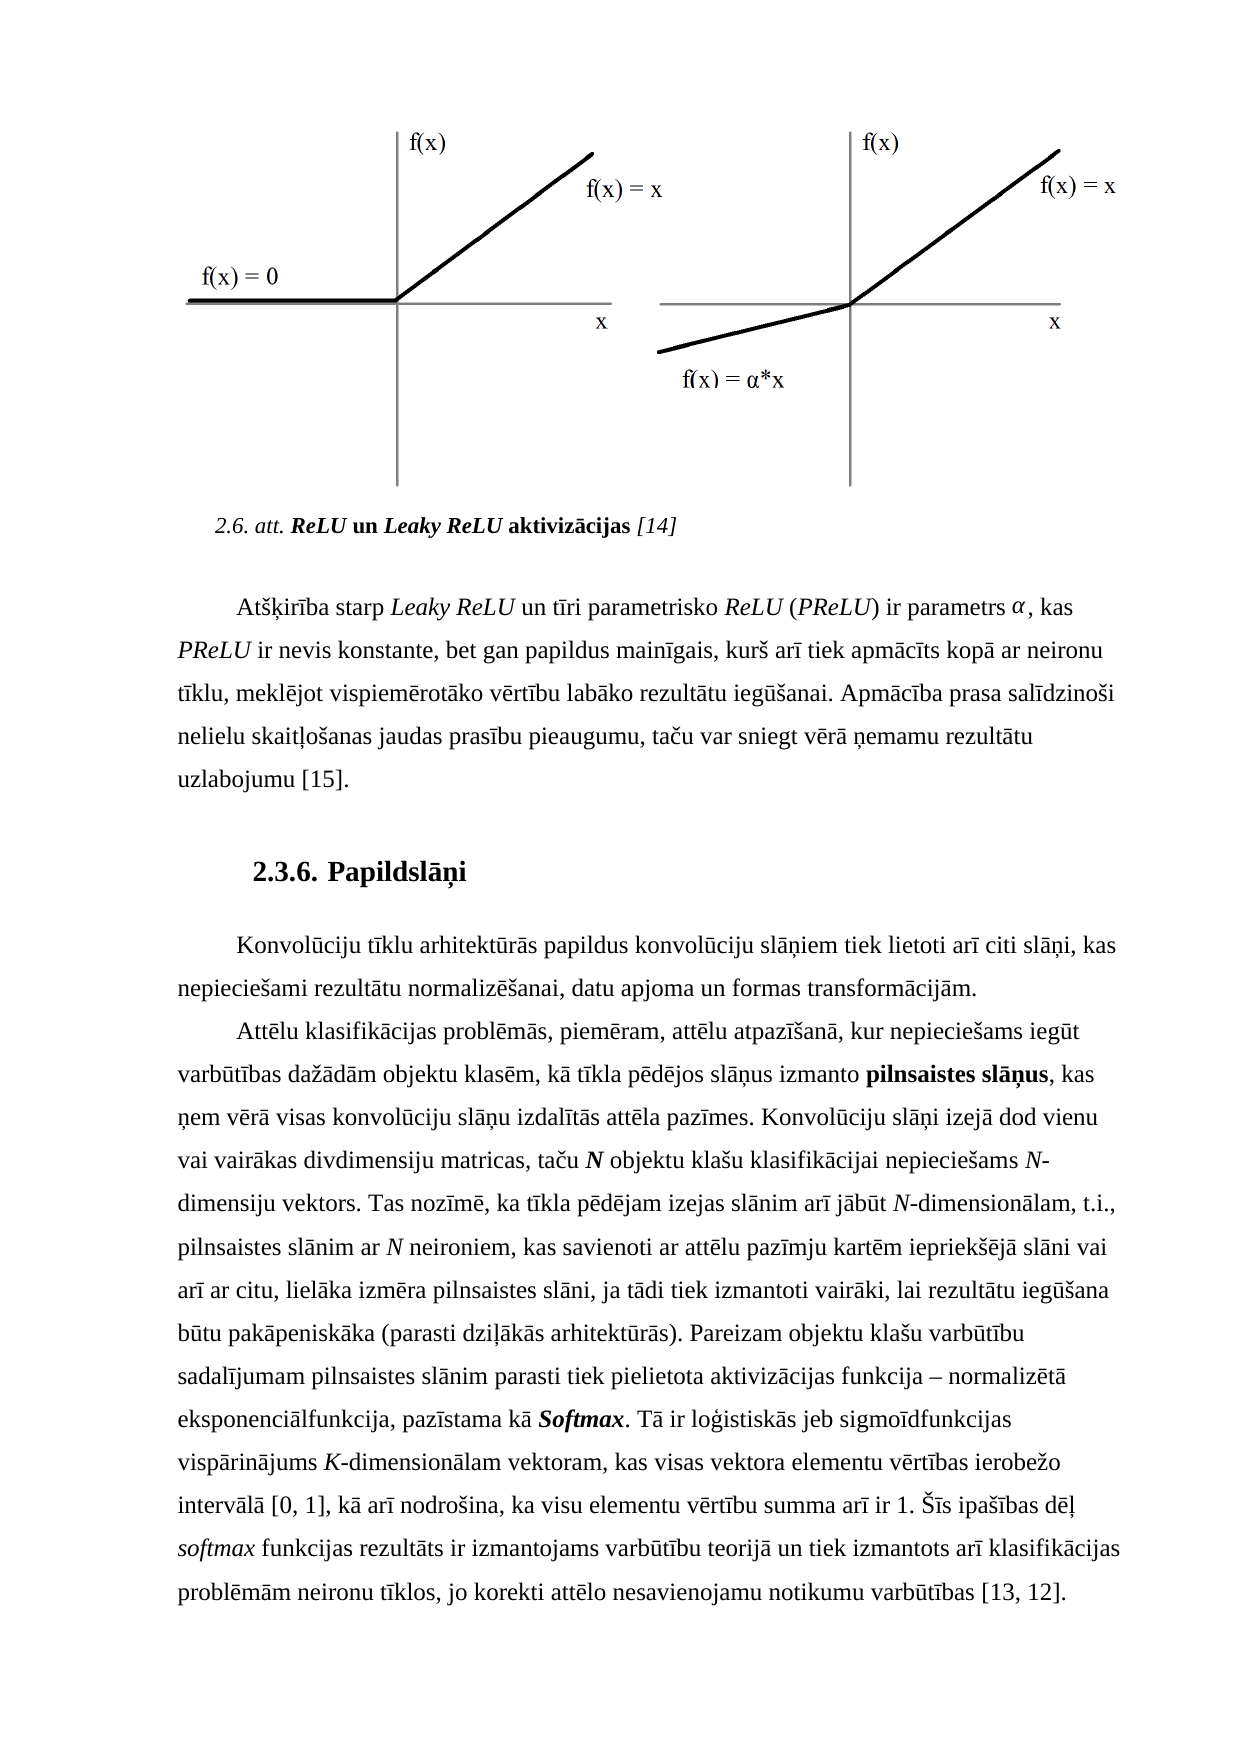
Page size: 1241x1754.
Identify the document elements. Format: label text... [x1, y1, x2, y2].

subtitle Papildslāņi [252, 854, 1122, 888]
text 2.6. att. ReLU un Leaky ReLU aktivizācijas [215, 513, 1122, 539]
text Konvolūciju tīklu arhitektūrās papildus konvolūciju slāņiem tiek lietoti arī citi slāņi, kas nepieciešami rezultātu normalizēšanai, datu apjoma un formas transformācijām. [177, 930, 1122, 1002]
text Attēlu klasifikācijas problēmās, piemēram, attēlu atpazīšanā, kur nepieciešams iegūt varbūtības dažādām objektu klasēm, kā tīkla pēdējos slāņus izmanto pilnsaistes slāņus, kas ņem vērā visas konvolūciju slāņu izdalītās attēla pazīmes. Konvolūciju slāņi izejā dod vienu vai vairākas divdimensiju matricas, taču N objektu klašu klasifikācijai nepieciešams N-dimensiju vektors. Tas nozīmē, ka tīkla pēdējam izejas slānim arī jābūt N-dimensionālam, t.i., pilnsaistes slānim ar N neironiem, kas savienoti ar attēlu pazīmju kartēm iepriekšējā slāni vai arī ar citu, lielāka izmēra pilnsaistes slāni, ja tādi tiek izmantoti vairāki, lai rezultātu iegūšana būtu pakāpeniskāka (parasti dziļākās arhitektūrās). Pareizam objektu klašu varbūtību sadalījumam pilnsaistes slānim parasti tiek pielietota aktivizācijas funkcija – normalizētā eksponenciālfunkcija, pazīstama kā Softmax. Tā ir loģistiskās jeb sigmoīdfunkcijas vispārinājums K-dimensionālam vektoram, kas visas vektora elementu vērtības ierobežo intervālā [0, 1], kā arī nodrošina, ka visu elementu vērtību summa arī ir 1. Šīs ipašības dēļ softmax funkcijas rezultāts ir izmantojams varbūtību teorijā un tiek izmantots arī klasifikācijas problēmām neironu tīklos, jo korekti attēlo nesavienojamu notikumu varbūtības . [177, 1016, 1122, 1605]
picture [177, 118, 1122, 499]
text Atšķirība starp Leaky ReLU un tīri parametrisko ReLU (PReLU) ir parametrs , kas PReLU ir nevis konstante, bet gan papildus mainīgais, kurš arī tiek apmācīts kopā ar neironu tīklu, meklējot vispiemērotāko vērtību labāko rezultātu iegūšanai. Apmācība prasa salīdzinoši nelielu skaitļošanas jaudas prasību pieaugumu, taču var sniegt vērā ņemamu rezultātu uzlabojumu . [177, 592, 1122, 793]
